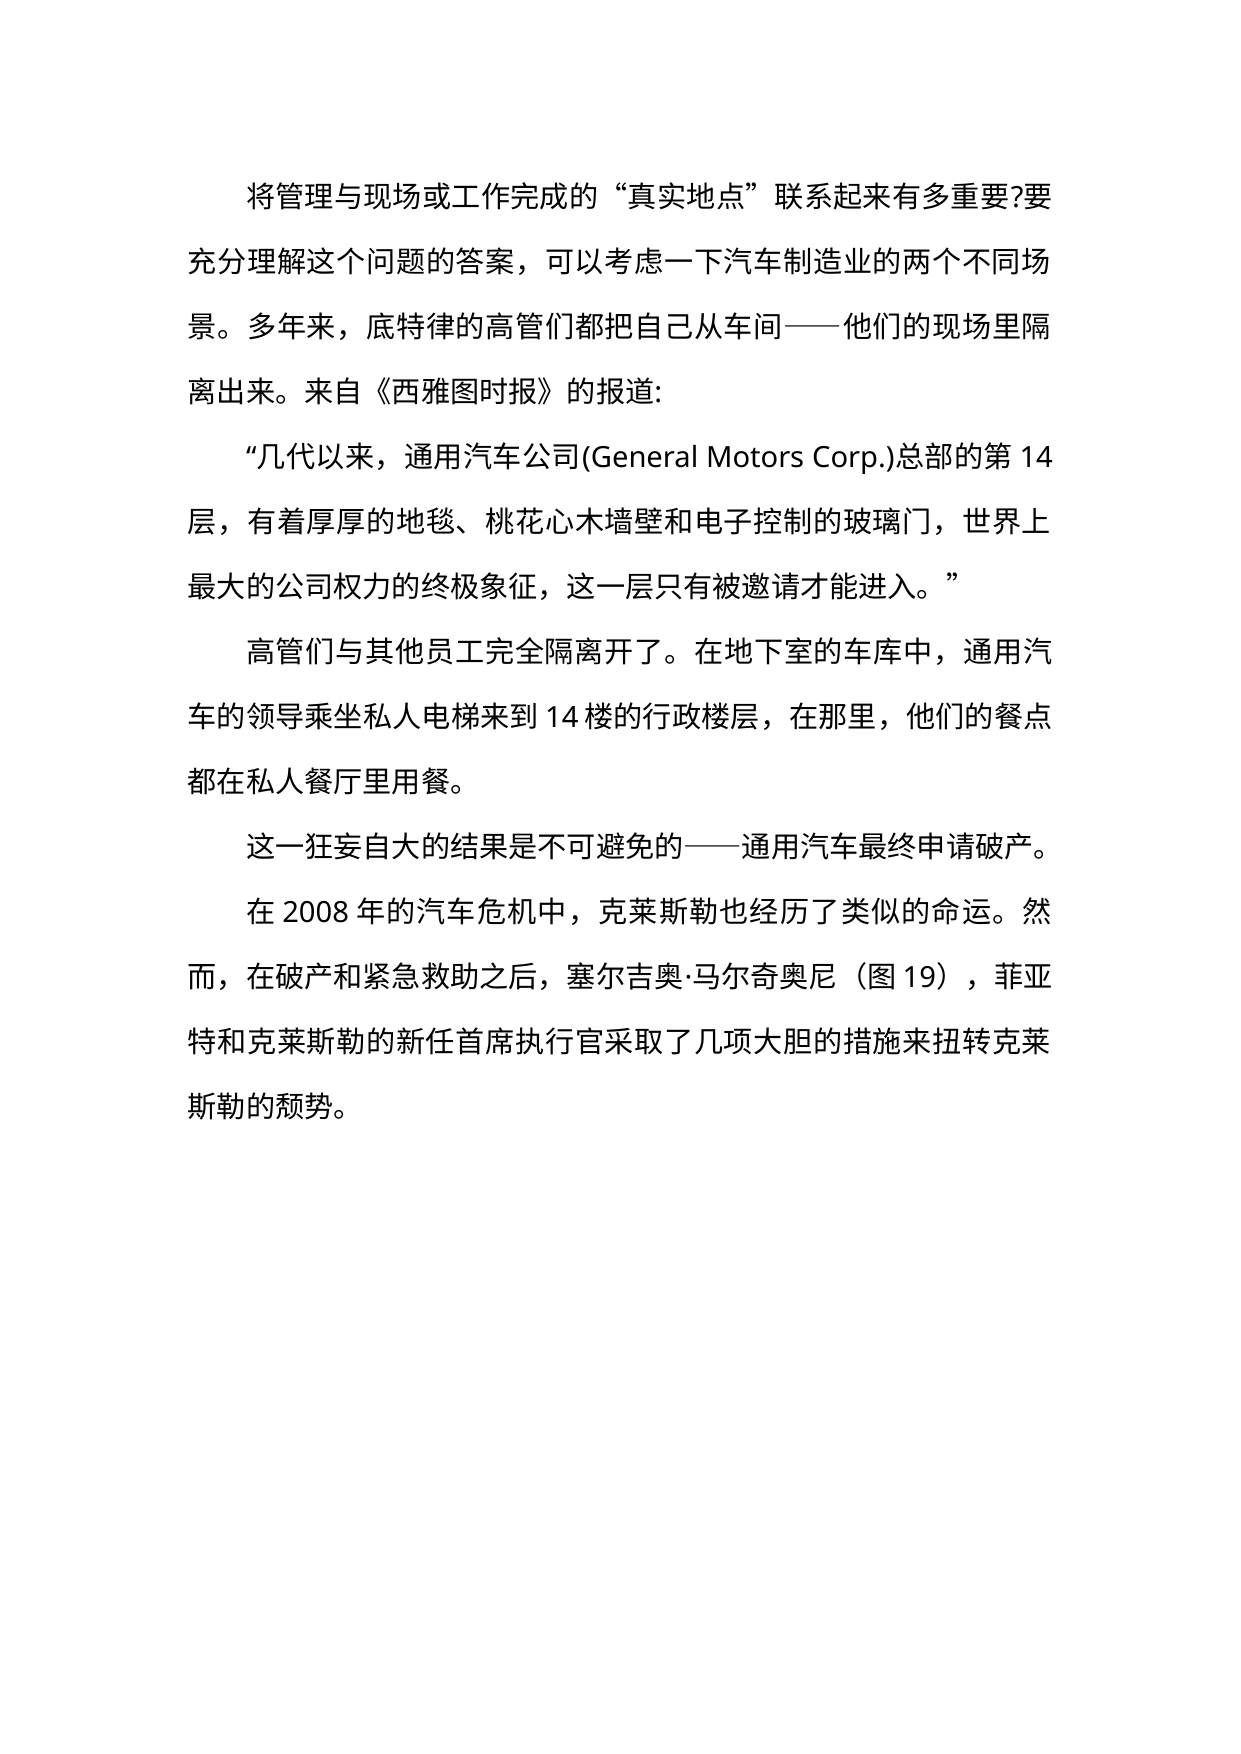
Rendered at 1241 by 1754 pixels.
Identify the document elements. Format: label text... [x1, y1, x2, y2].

text “几代以来，通用汽车公司(General Motors Corp.)总部的第14层，有着厚厚的地毯、桃花心木墙壁和电子控制的玻璃门，世界上最大的公司权力的终极象征，这一层只有被邀请才能进入。” [187, 422, 1053, 617]
text 这一狂妄自大的结果是不可避免的——通用汽车最终申请破产。 [187, 812, 1053, 877]
text 将管理与现场或工作完成的“真实地点”联系起来有多重要?要充分理解这个问题的答案，可以考虑一下汽车制造业的两个不同场景。多年来，底特律的高管们都把自己从车间——他们的现场里隔离出来。来自《西雅图时报》的报道: [187, 162, 1053, 422]
text 高管们与其他员工完全隔离开了。在地下室的车库中，通用汽车的领导乘坐私人电梯来到14楼的行政楼层，在那里，他们的餐点都在私人餐厅里用餐。 [187, 617, 1053, 812]
text 在2008年的汽车危机中，克莱斯勒也经历了类似的命运。然而，在破产和紧急救助之后，塞尔吉奥·马尔奇奥尼（图19），菲亚特和克莱斯勒的新任首席执行官采取了几项大胆的措施来扭转克莱斯勒的颓势。 [187, 877, 1053, 1137]
